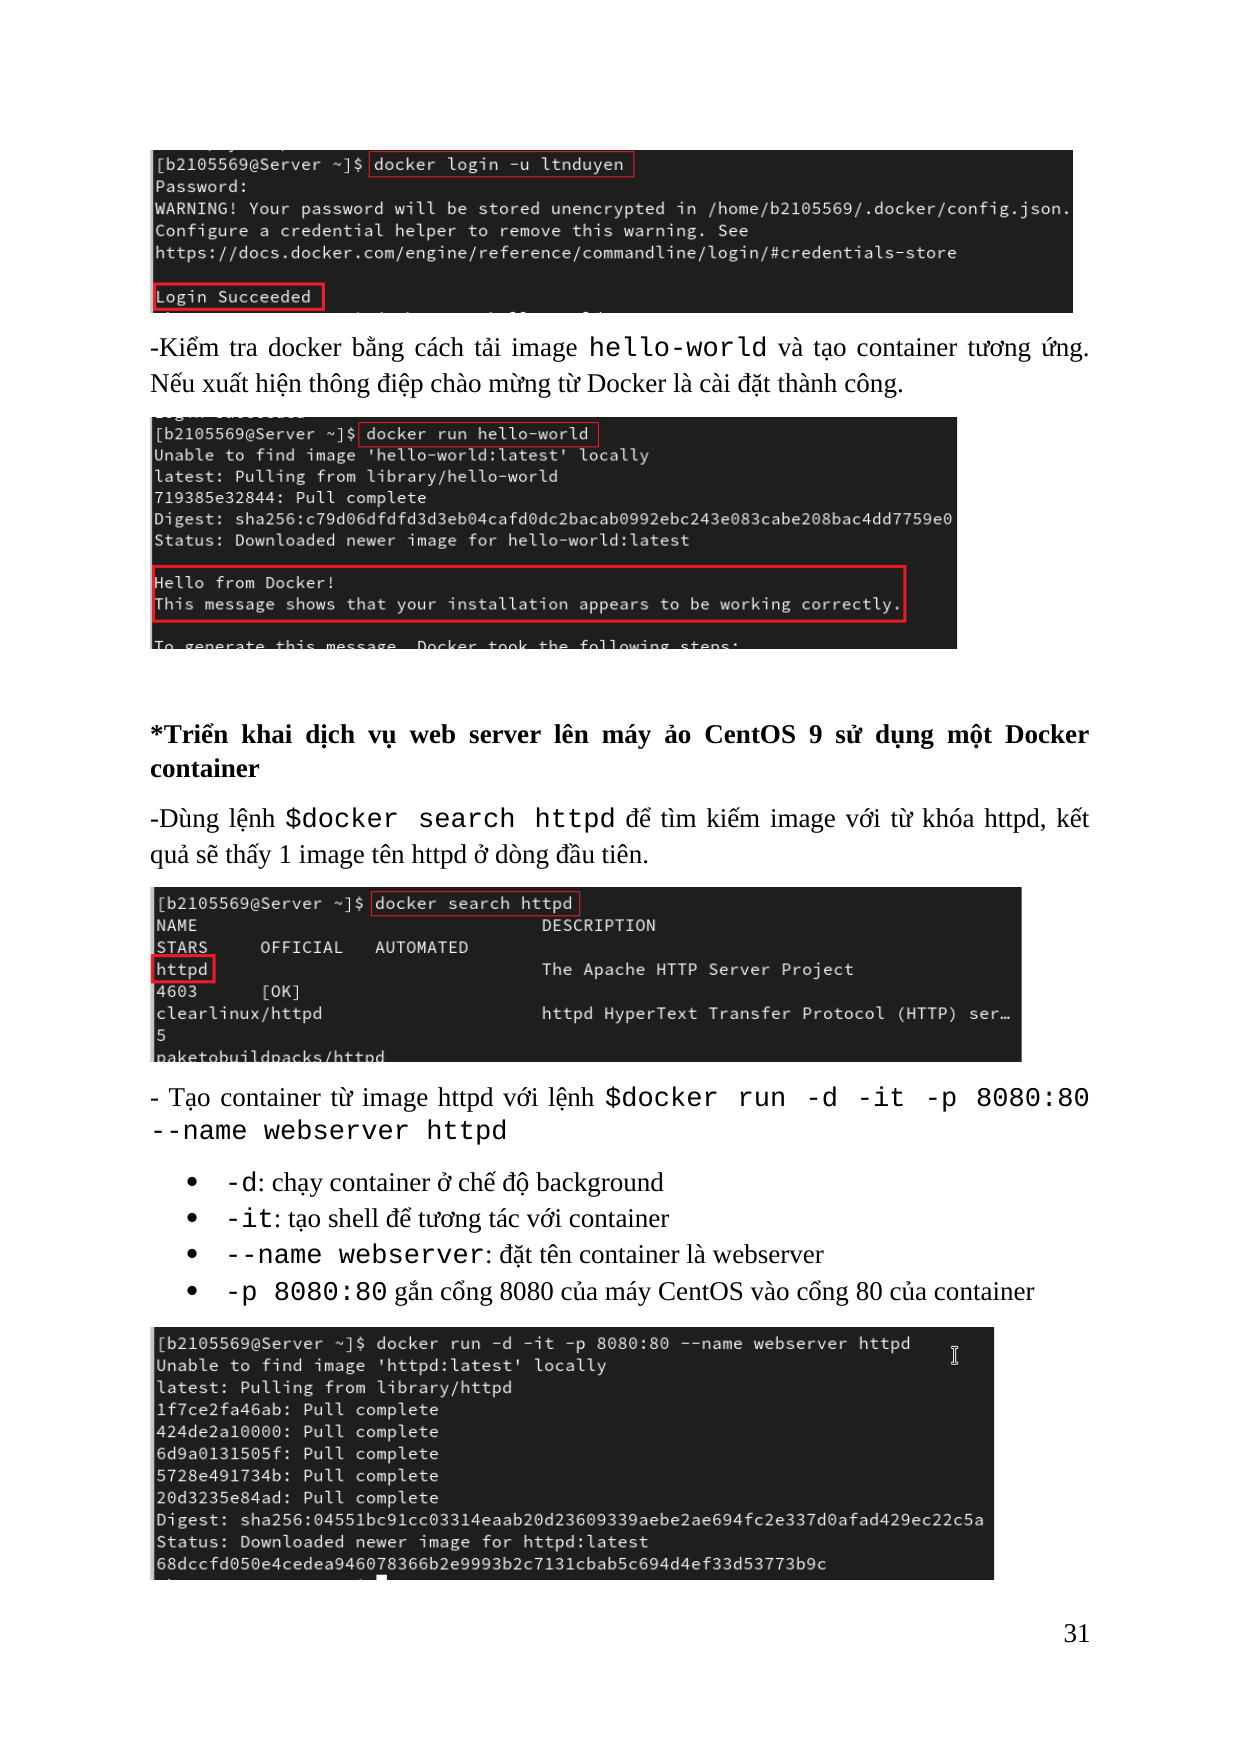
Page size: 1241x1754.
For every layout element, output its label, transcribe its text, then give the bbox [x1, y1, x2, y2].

list -d: chạy container ở chế độ background [187, 1167, 1090, 1200]
text *Triển khai dịch vụ web server lên máy ảo CentOS 9 sử dụng một Docker container [150, 718, 1090, 783]
list -p 8080:80 gắn cổng 8080 của máy CentOS vào cổng 80 của container [187, 1275, 1090, 1308]
text -Dùng lệnh $docker search httpd để tìm kiếm image với từ khóa httpd, kết quả sẽ thấy 1 image tên httpd ở dòng đầu tiên. [150, 802, 1090, 869]
picture [150, 150, 1073, 313]
list --name webserver: đặt tên container là webserver [187, 1239, 1090, 1272]
picture [150, 887, 1022, 1062]
list -it: tạo shell để tương tác với container [187, 1203, 1090, 1236]
picture [150, 1327, 995, 1580]
picture [150, 417, 958, 649]
text -Kiểm tra docker bằng cách tải image hello-world và tạo container tương ứng. Nếu xuất hiện thông điệp chào mừng từ Docker là cài đặt thành công. [150, 332, 1090, 398]
text - Tạo container từ image httpd với lệnh $docker run -d -it -p 8080:80 --name webserver httpd [150, 1081, 1090, 1147]
